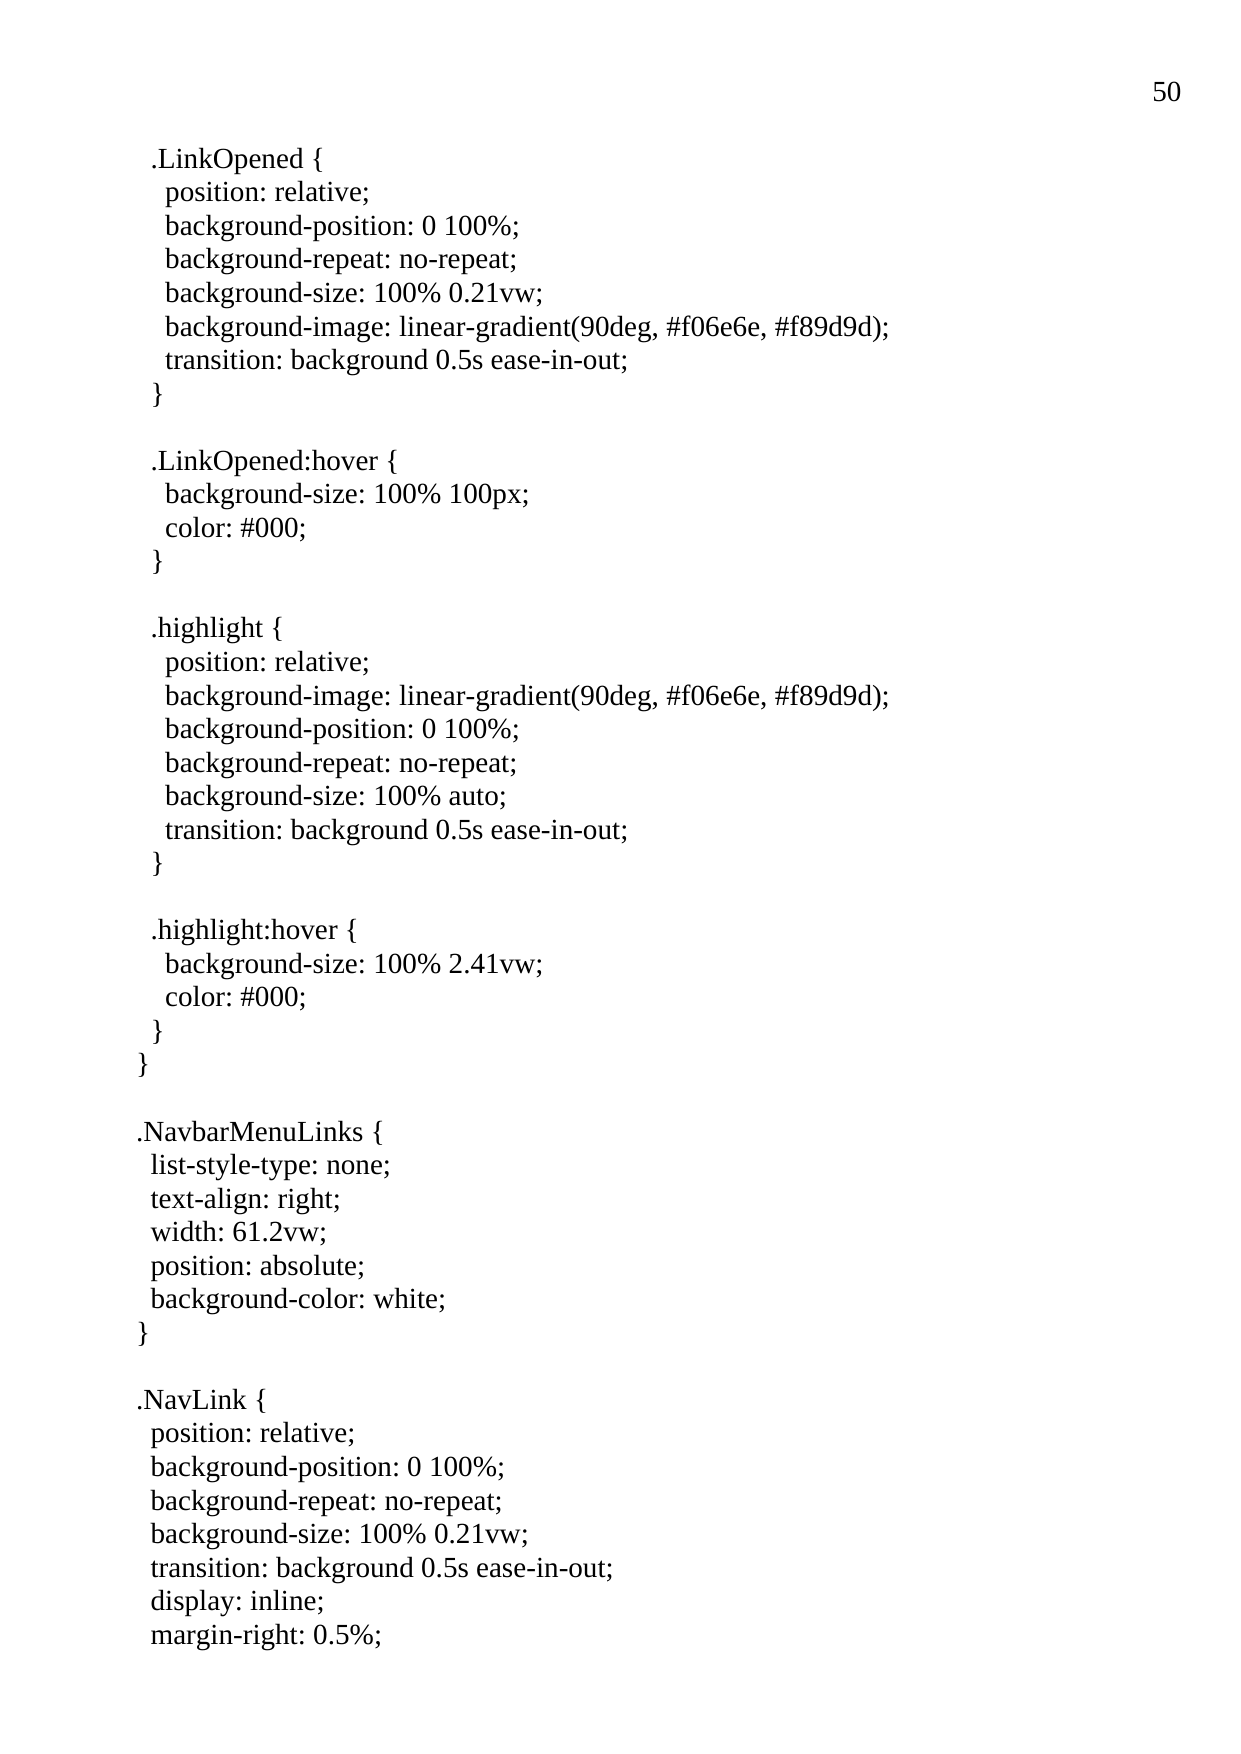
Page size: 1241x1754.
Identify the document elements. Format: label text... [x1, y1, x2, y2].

text transition: background 0.5s ease-in-out; [136, 1550, 1181, 1583]
text text-align: right; [136, 1181, 1181, 1214]
text background-repeat: no-repeat; [136, 242, 1181, 275]
text } [136, 376, 1181, 409]
text background-size: 100% 0.21vw; [136, 1516, 1181, 1550]
text } [136, 1315, 1181, 1348]
text list-style-type: none; [136, 1147, 1181, 1181]
text transition: background 0.5s ease-in-out; [136, 342, 1181, 376]
text } [136, 1047, 1181, 1080]
text position: relative; [136, 1416, 1181, 1449]
text position: absolute; [136, 1248, 1181, 1281]
text background-image: linear-gradient(90deg, #f06e6e, #f89d9d); [136, 309, 1181, 342]
text } [136, 543, 1181, 577]
text } [136, 1013, 1181, 1047]
text background-repeat: no-repeat; [136, 1483, 1181, 1516]
text background-position: 0 100%; [136, 1449, 1181, 1483]
text .highlight { [136, 611, 1181, 644]
text } [136, 845, 1181, 879]
text background-position: 0 100%; [136, 208, 1181, 242]
text background-position: 0 100%; [136, 711, 1181, 745]
text display: inline; [136, 1583, 1181, 1617]
text position: relative; [136, 644, 1181, 678]
text background-size: 100% 0.21vw; [136, 275, 1181, 309]
text color: #000; [136, 510, 1181, 543]
text background-image: linear-gradient(90deg, #f06e6e, #f89d9d); [136, 678, 1181, 711]
text background-repeat: no-repeat; [136, 745, 1181, 778]
text .LinkOpened { [136, 141, 1181, 174]
text .NavbarMenuLinks { [136, 1114, 1181, 1147]
text color: #000; [136, 979, 1181, 1013]
text width: 61.2vw; [136, 1214, 1181, 1248]
text background-size: 100% 2.41vw; [136, 946, 1181, 979]
text margin-right: 0.5%; [136, 1617, 1181, 1650]
text background-size: 100% auto; [136, 778, 1181, 812]
text .LinkOpened:hover { [136, 443, 1181, 476]
text transition: background 0.5s ease-in-out; [136, 812, 1181, 845]
text .NavLink { [136, 1382, 1181, 1416]
text background-size: 100% 100px; [136, 476, 1181, 510]
text background-color: white; [136, 1281, 1181, 1315]
text .highlight:hover { [136, 912, 1181, 946]
text position: relative; [136, 174, 1181, 208]
